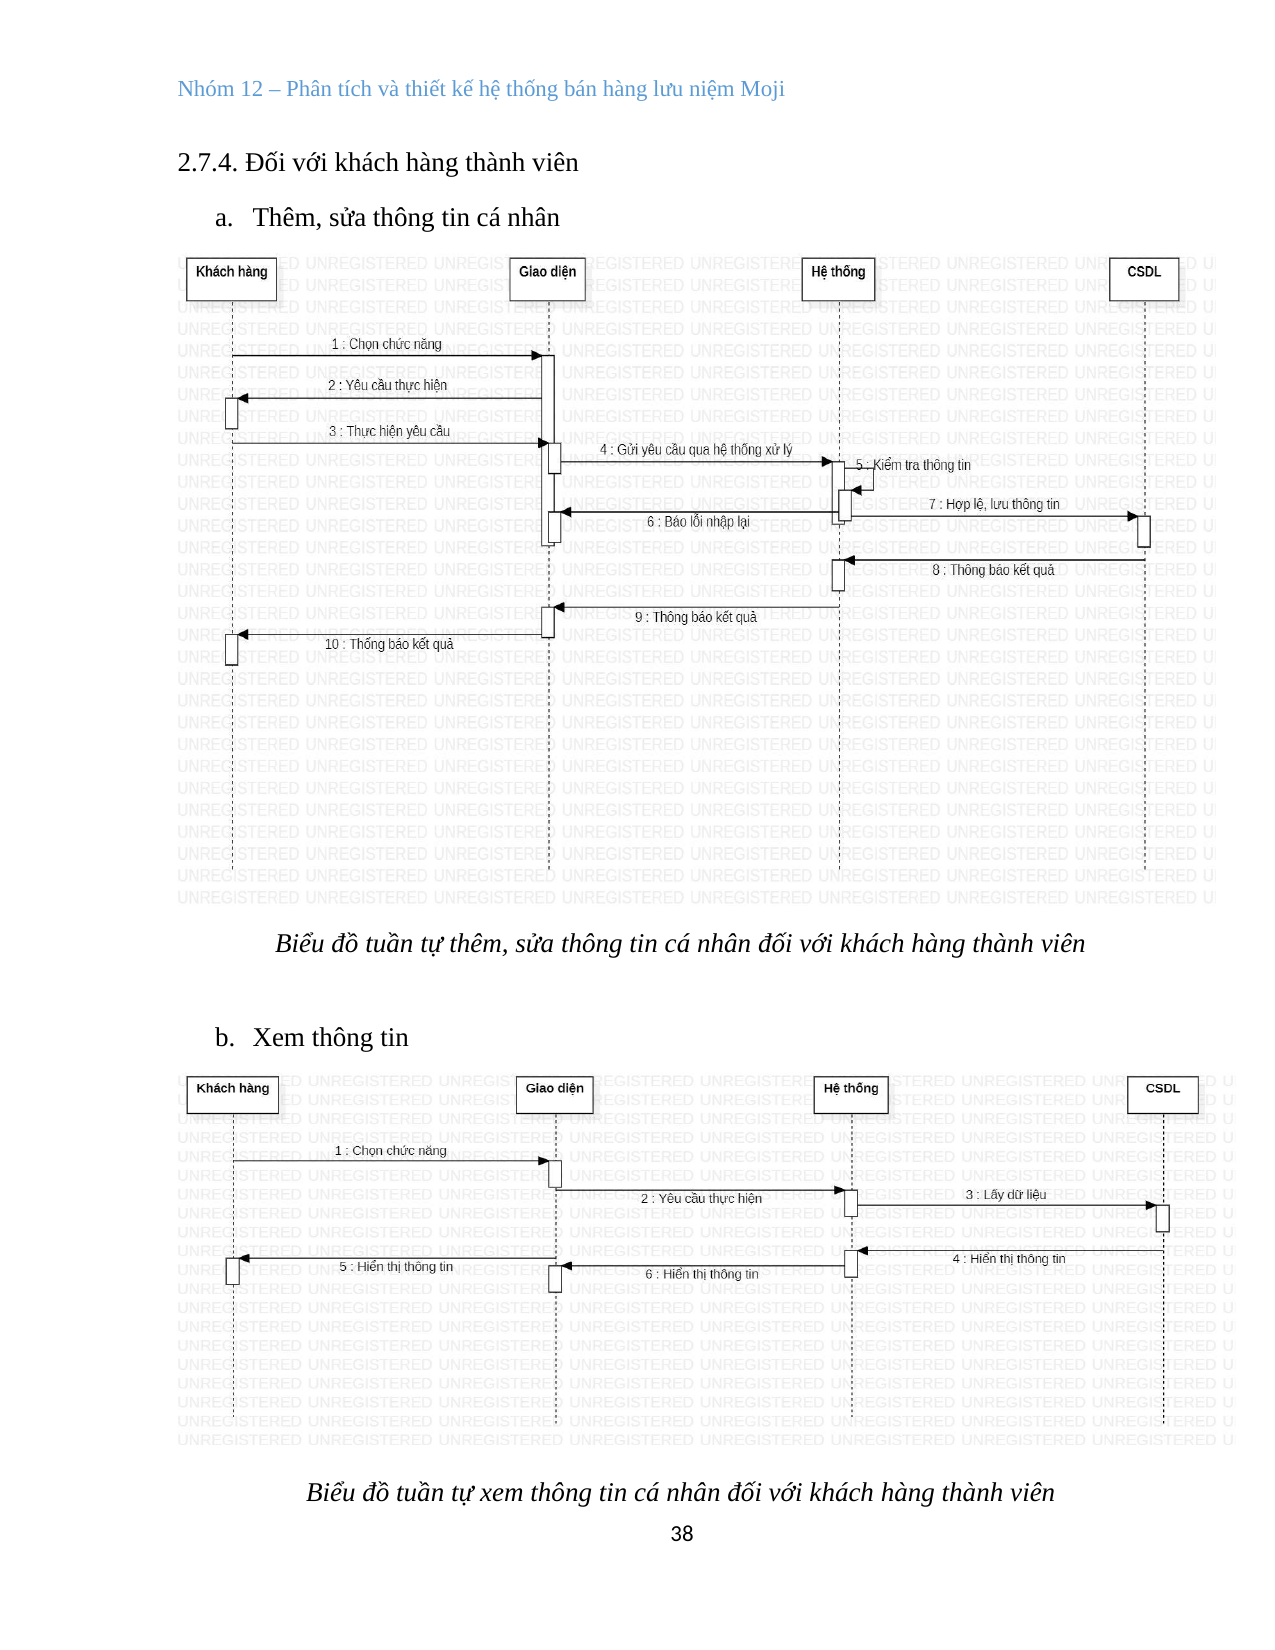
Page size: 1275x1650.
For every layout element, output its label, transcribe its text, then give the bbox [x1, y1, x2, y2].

list Xem thông tin [215, 1021, 1186, 1052]
picture [177, 247, 1216, 914]
list Thêm, sửa thông tin cá nhân [215, 201, 1186, 232]
picture [177, 1067, 1236, 1462]
subtitle 2.7.4. Đối với khách hàng thành viên [177, 146, 1186, 177]
text Biểu đồ tuần tự thêm, sửa thông tin cá nhân đối với khách hàng thành viên [177, 927, 1186, 958]
text Biểu đồ tuần tự xem thông tin cá nhân đối với khách hàng thành viên [177, 1476, 1186, 1507]
